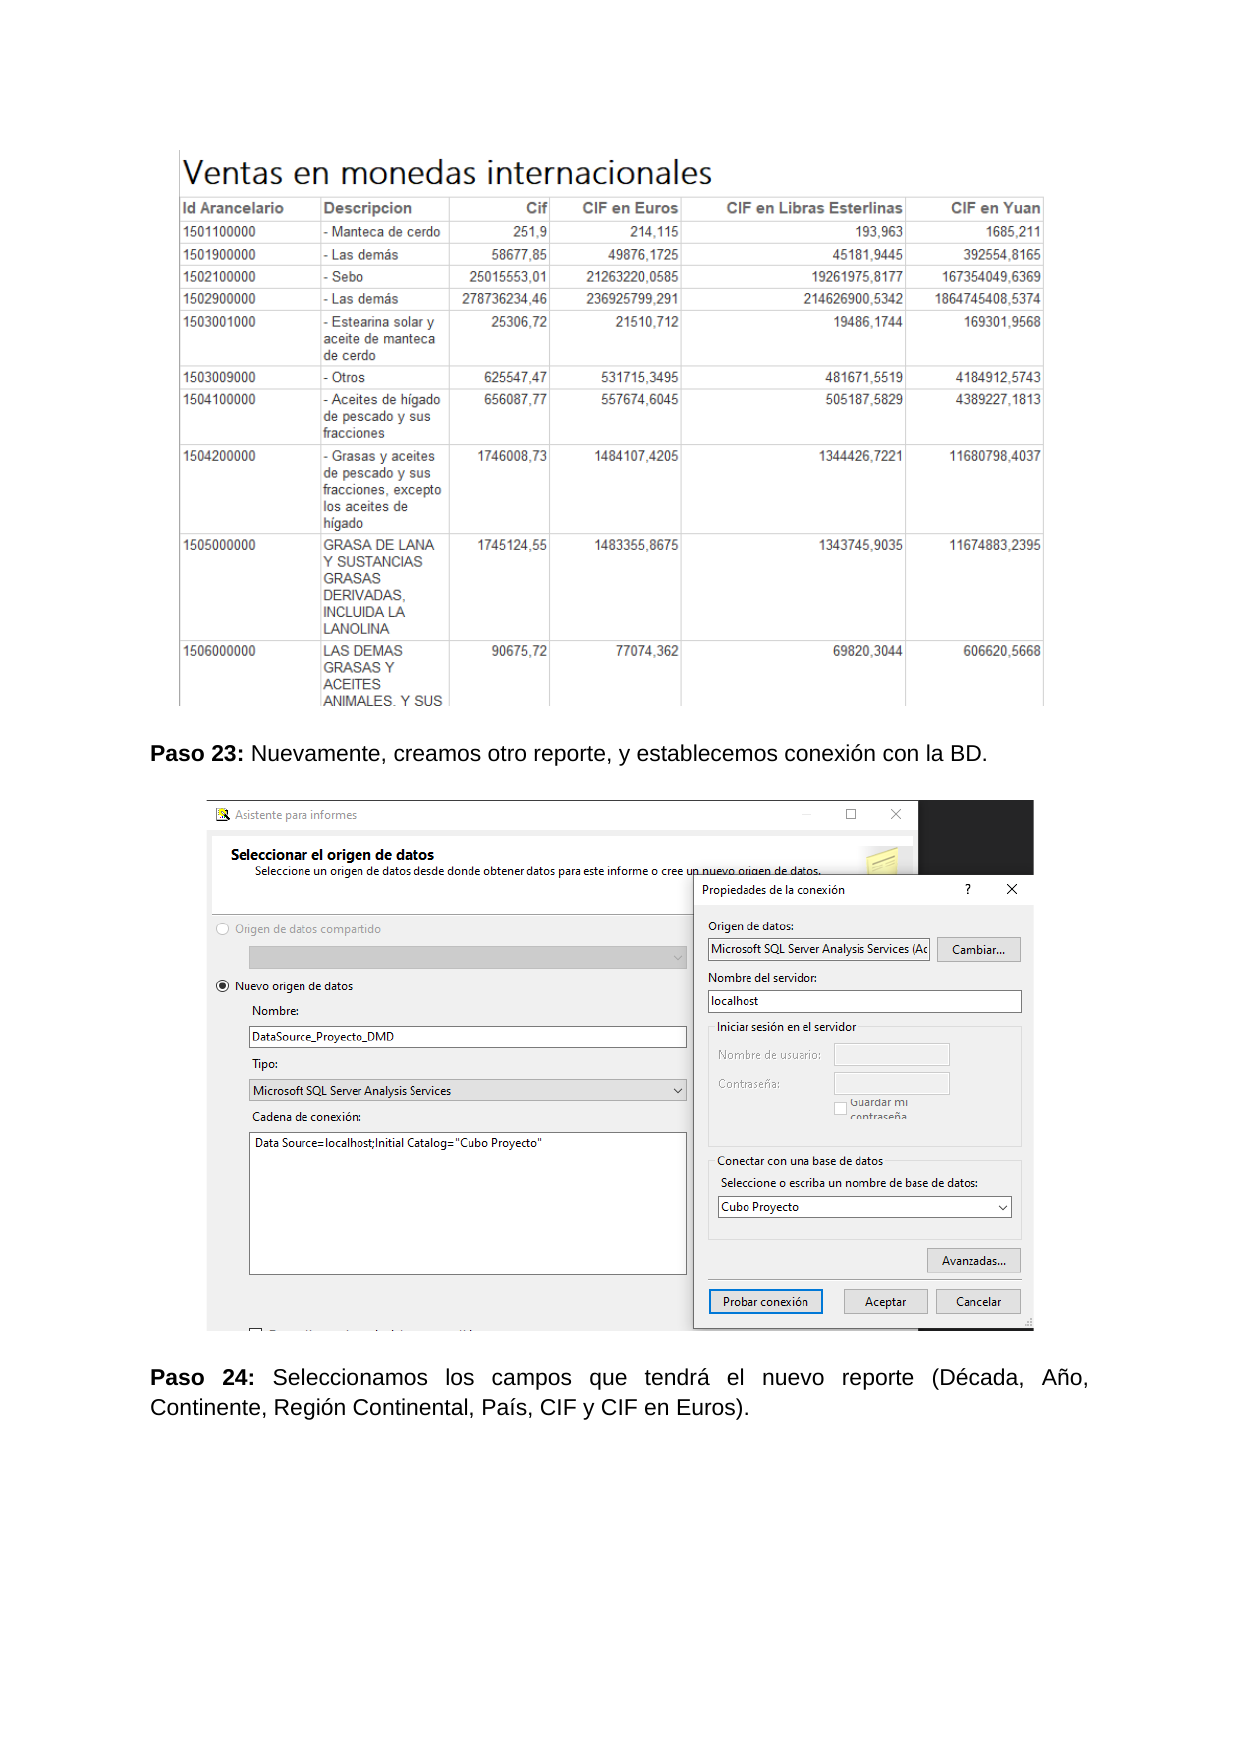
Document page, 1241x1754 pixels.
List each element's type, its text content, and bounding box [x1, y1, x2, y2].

text Paso 24: Seleccionamos los campos que tendrá el nuevo reporte (Década, Año, Continente, Región Continental, País, CIF y CIF en Euros). [150, 1364, 1090, 1421]
picture [206, 800, 1034, 1331]
picture [179, 150, 1062, 706]
text Paso 23: Nuevamente, creamos otro reporte, y establecemos conexión con la BD. [150, 739, 1090, 766]
